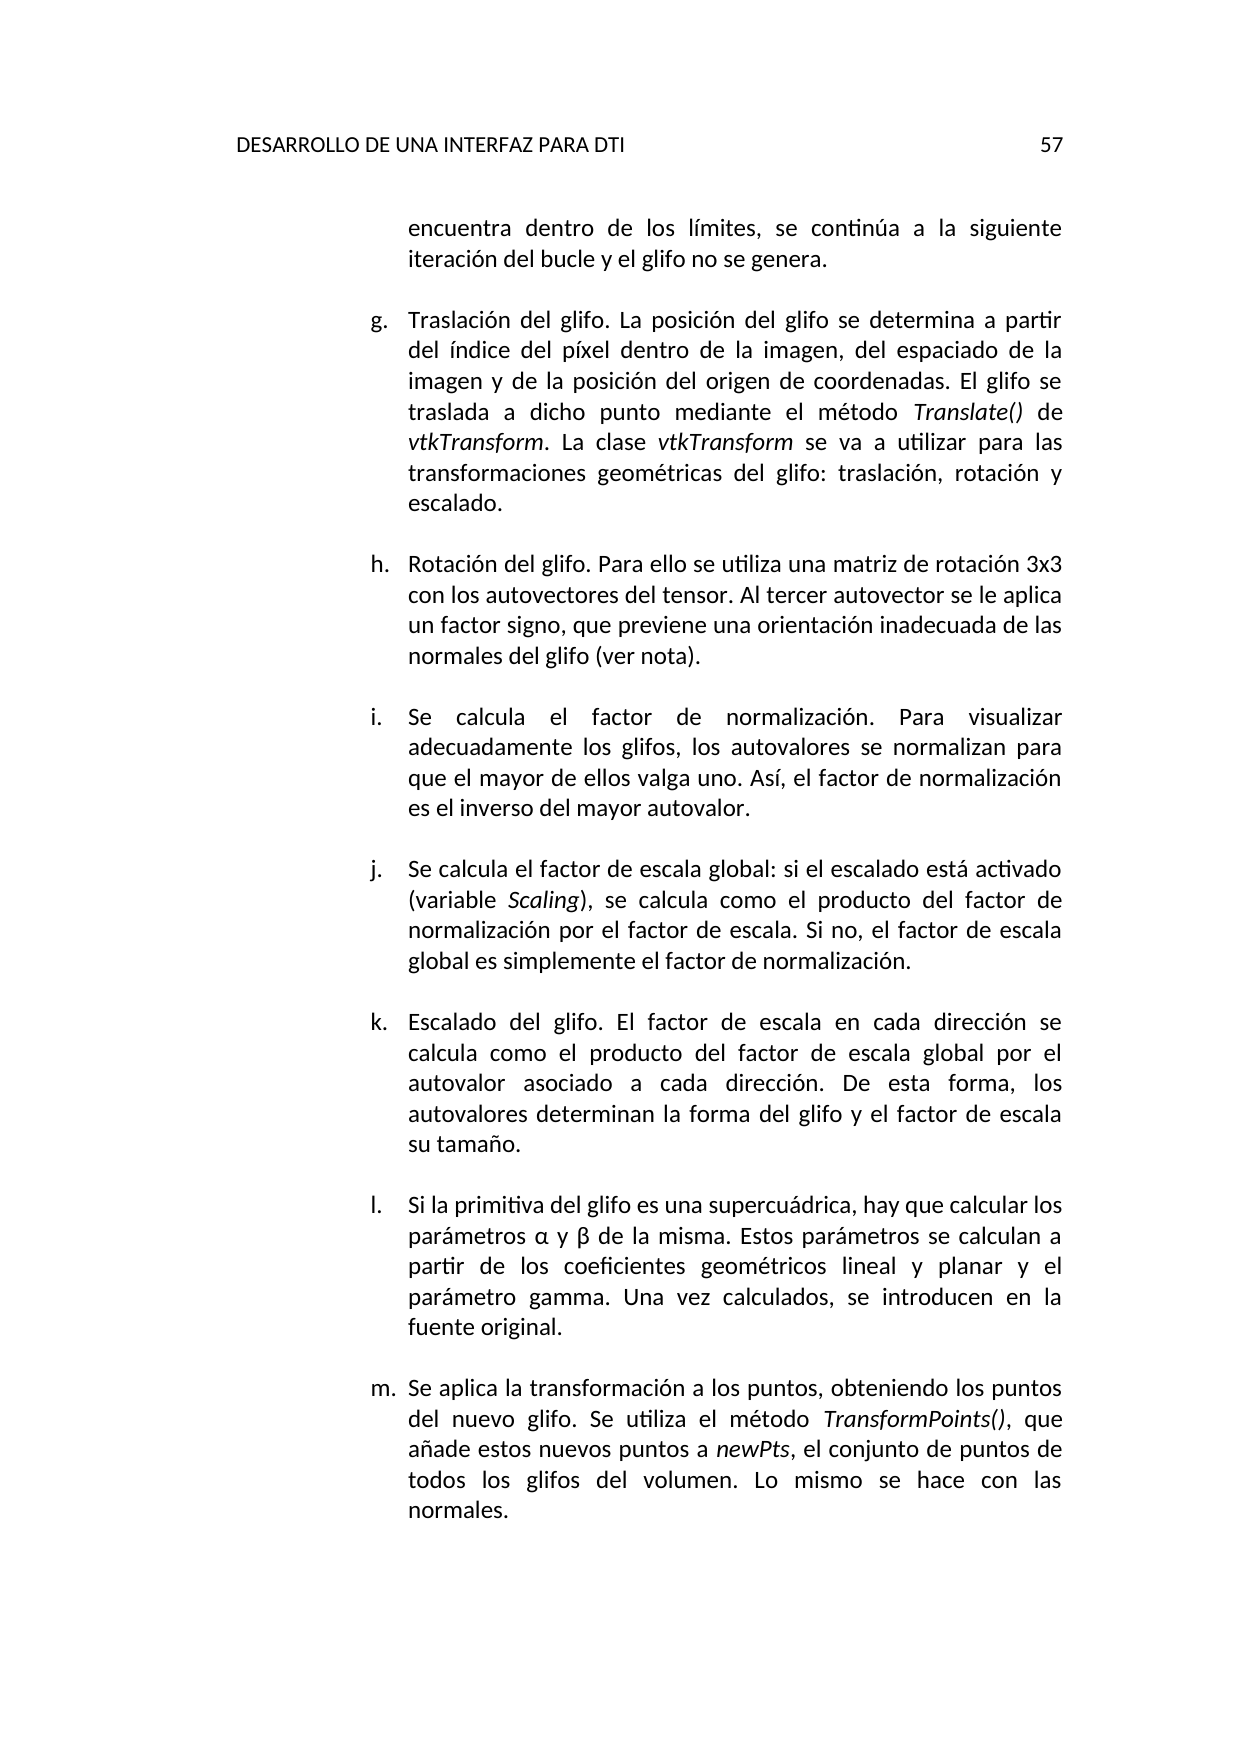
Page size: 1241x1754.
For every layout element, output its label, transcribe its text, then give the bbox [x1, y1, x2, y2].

list Traslación del glifo. La posición del glifo se determina a partir del índice del píxel dentro de la imagen, del espaciado de la imagen y de la posición del origen de coordenadas. El glifo se traslada a dicho punto mediante el método Translate() de vtkTransform. La clase vtkTransform se va a utilizar para las transformaciones geométricas del glifo: traslación, rotación y escalado. [370, 304, 1063, 518]
list Escalado del glifo. El factor de escala en cada dirección se calcula como el producto del factor de escala global por el autovalor asociado a cada dirección. De esta forma, los autovalores determinan la forma del glifo y el factor de escala su tamaño. [370, 1006, 1063, 1159]
list Si la primitiva del glifo es una supercuádrica, hay que calcular los parámetros α y β de la misma. Estos parámetros se calculan a partir de los coeficientes geométricos lineal y planar y el parámetro gamma. Una vez calculados, se introducen en la fuente original. [370, 1189, 1063, 1342]
list Rotación del glifo. Para ello se utiliza una matriz de rotación 3x3 con los autovectores del tensor. Al tercer autovector se le aplica un factor signo, que previene una orientación inadecuada de las normales del glifo (ver nota). [370, 548, 1063, 670]
list Se aplica la transformación a los puntos, obteniendo los puntos del nuevo glifo. Se utiliza el método TransformPoints(), que añade estos nuevos puntos a newPts, el conjunto de puntos de todos los glifos del volumen. Lo mismo se hace con las normales. [370, 1372, 1063, 1525]
list Se calcula el factor de normalización. Para visualizar adecuadamente los glifos, los autovalores se normalizan para que el mayor de ellos valga uno. Así, el factor de normalización es el inverso del mayor autovalor. [370, 701, 1063, 823]
list Se calcula el factor de escala global: si el escalado está activado (variable Scaling), se calcula como el producto del factor de normalización por el factor de escala. Si no, el factor de escala global es simplemente el factor de normalización. [370, 853, 1063, 976]
